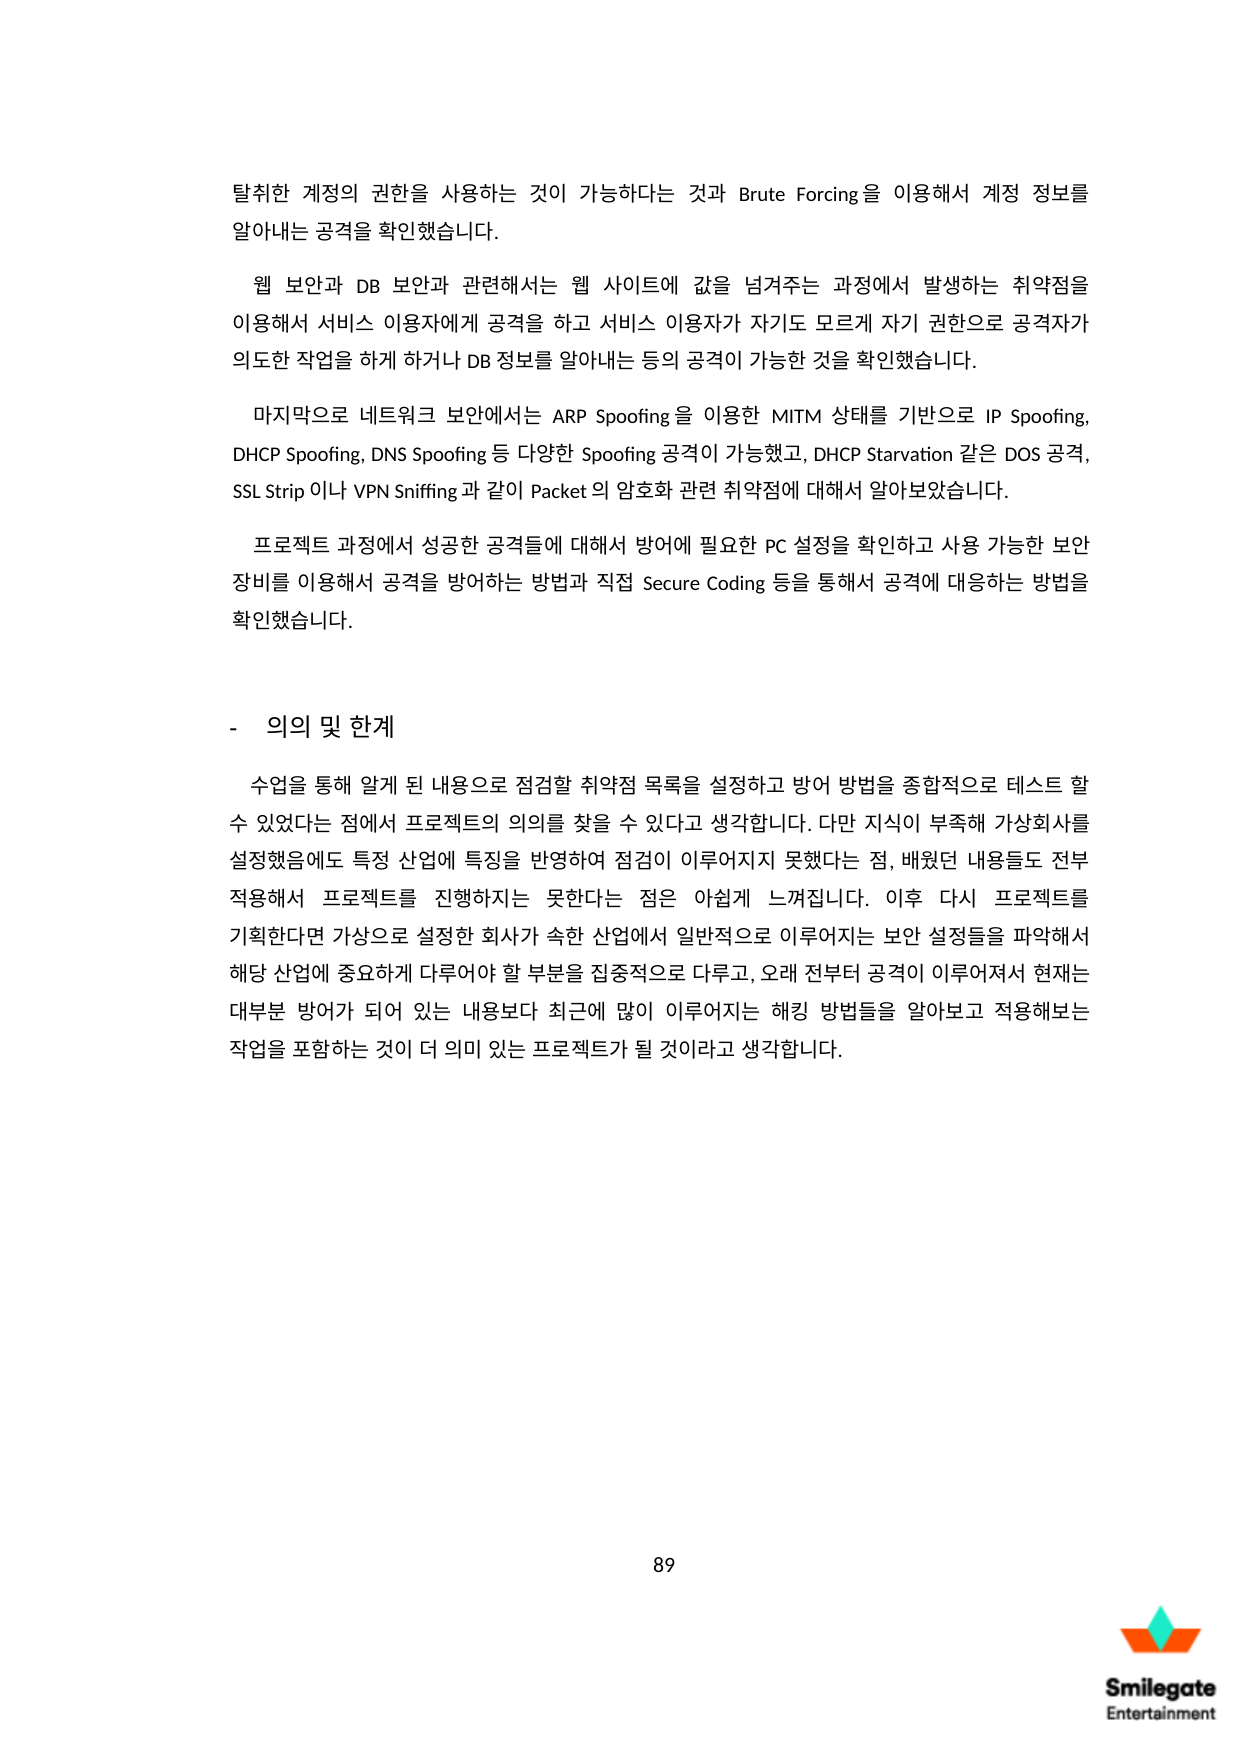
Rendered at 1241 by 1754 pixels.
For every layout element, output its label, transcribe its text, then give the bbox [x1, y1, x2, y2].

picture [1090, 1604, 1228, 1733]
text 웹 보안과 DB 보안과 관련해서는 웹 사이트에 값을 넘겨주는 과정에서 발생하는 취약점을 이용해서 서비스 이용자에게 공격을 하고 서비스 이용자가 자기도 모르게 자기 권한으로 공격자가 의도한 작업을 하게 하거나 DB 정보를 알아내는 등의 공격이 가능한 것을 확인했습니다. [233, 269, 1090, 375]
text 마지막으로 네트워크 보안에서는 ARP Spoofing을 이용한 MITM 상태를 기반으로 IP Spoofing, DHCP Spoofing, DNS Spoofing등 다양한 Spoofing 공격이 가능했고, DHCP Starvation 같은 DOS 공격, SSL Strip 이나 VPN Sniffing과 같이 Packet의 암호화 관련 취약점에 대해서 알아보았습니다. [233, 399, 1090, 505]
list 의의 및 한계 [229, 707, 1090, 743]
text 수업을 통해 알게 된 내용으로 점검할 취약점 목록을 설정하고 방어 방법을 종합적으로 테스트 할 수 있었다는 점에서 프로젝트의 의의를 찾을 수 있다고 생각합니다. 다만 지식이 부족해 가상회사를 설정했음에도 특정 산업에 특징을 반영하여 점검이 이루어지지 못했다는 점, 배웠던 내용들도 전부 적용해서 프로젝트를 진행하지는 못한다는 점은 아쉽게 느껴집니다. 이후 다시 프로젝트를 기획한다면 가상으로 설정한 회사가 속한 산업에서 일반적으로 이루어지는 보안 설정들을 파악해서 해당 산업에 중요하게 다루어야 할 부분을 집중적으로 다루고, 오래 전부터 공격이 이루어져서 현재는 대부분 방어가 되어 있는 내용보다 최근에 많이 이루어지는 해킹 방법들을 알아보고 적용해보는 작업을 포함하는 것이 더 의미 있는 프로젝트가 될 것이라고 생각합니다. [229, 769, 1090, 1063]
text 프로젝트 과정에서 성공한 공격들에 대해서 방어에 필요한 PC 설정을 확인하고 사용 가능한 보안 장비를 이용해서 공격을 방어하는 방법과 직접 Secure Coding 등을 통해서 공격에 대응하는 방법을 확인했습니다. [233, 529, 1090, 634]
